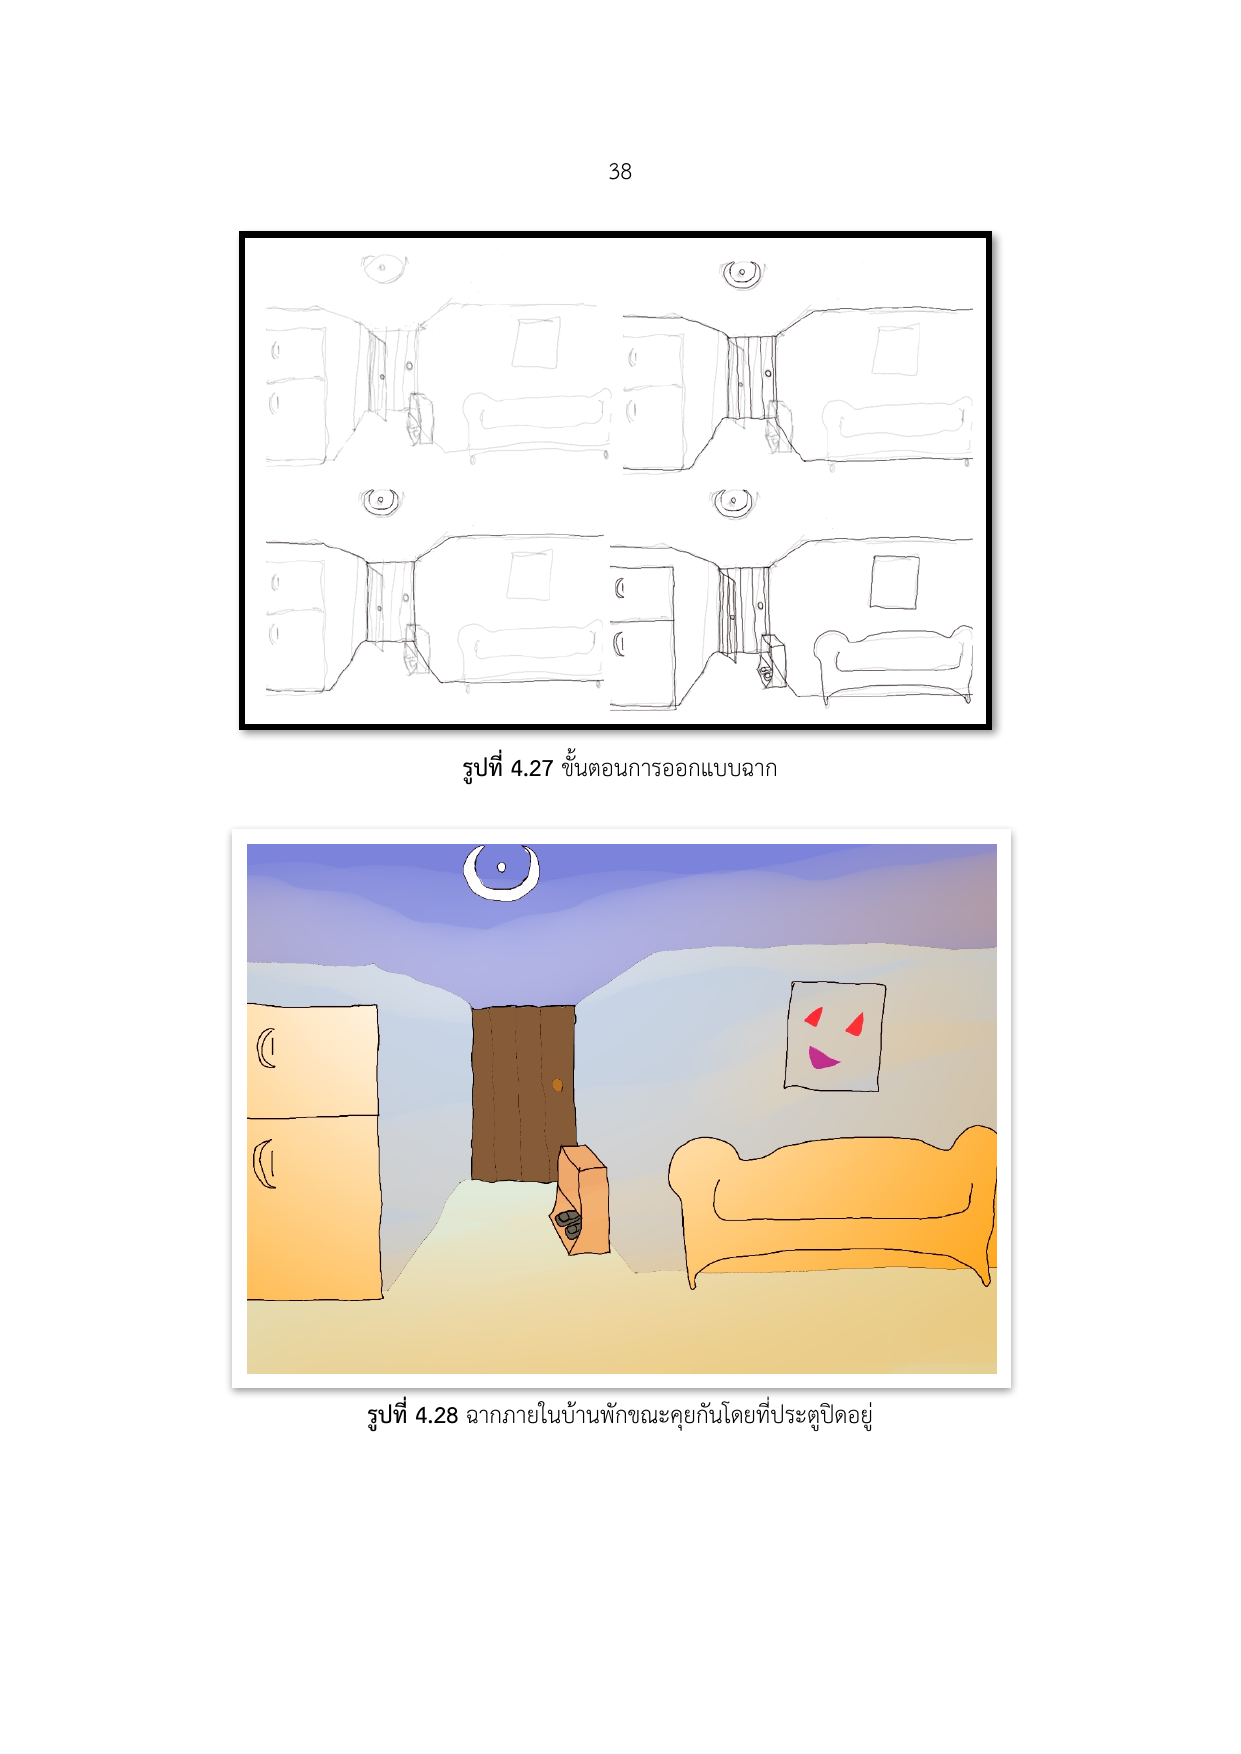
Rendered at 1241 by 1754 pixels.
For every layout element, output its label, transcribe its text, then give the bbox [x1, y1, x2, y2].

picture [245, 238, 986, 724]
picture [247, 844, 997, 1374]
text รูปที่ 4.28 ฉากภายในบ้านพักขณะคุยกันโดยที่ประตูปิดอยู่ [187, 1394, 1053, 1438]
text รูปที่ 4.27 ขั้นตอนการออกแบบฉาก [187, 747, 1053, 791]
